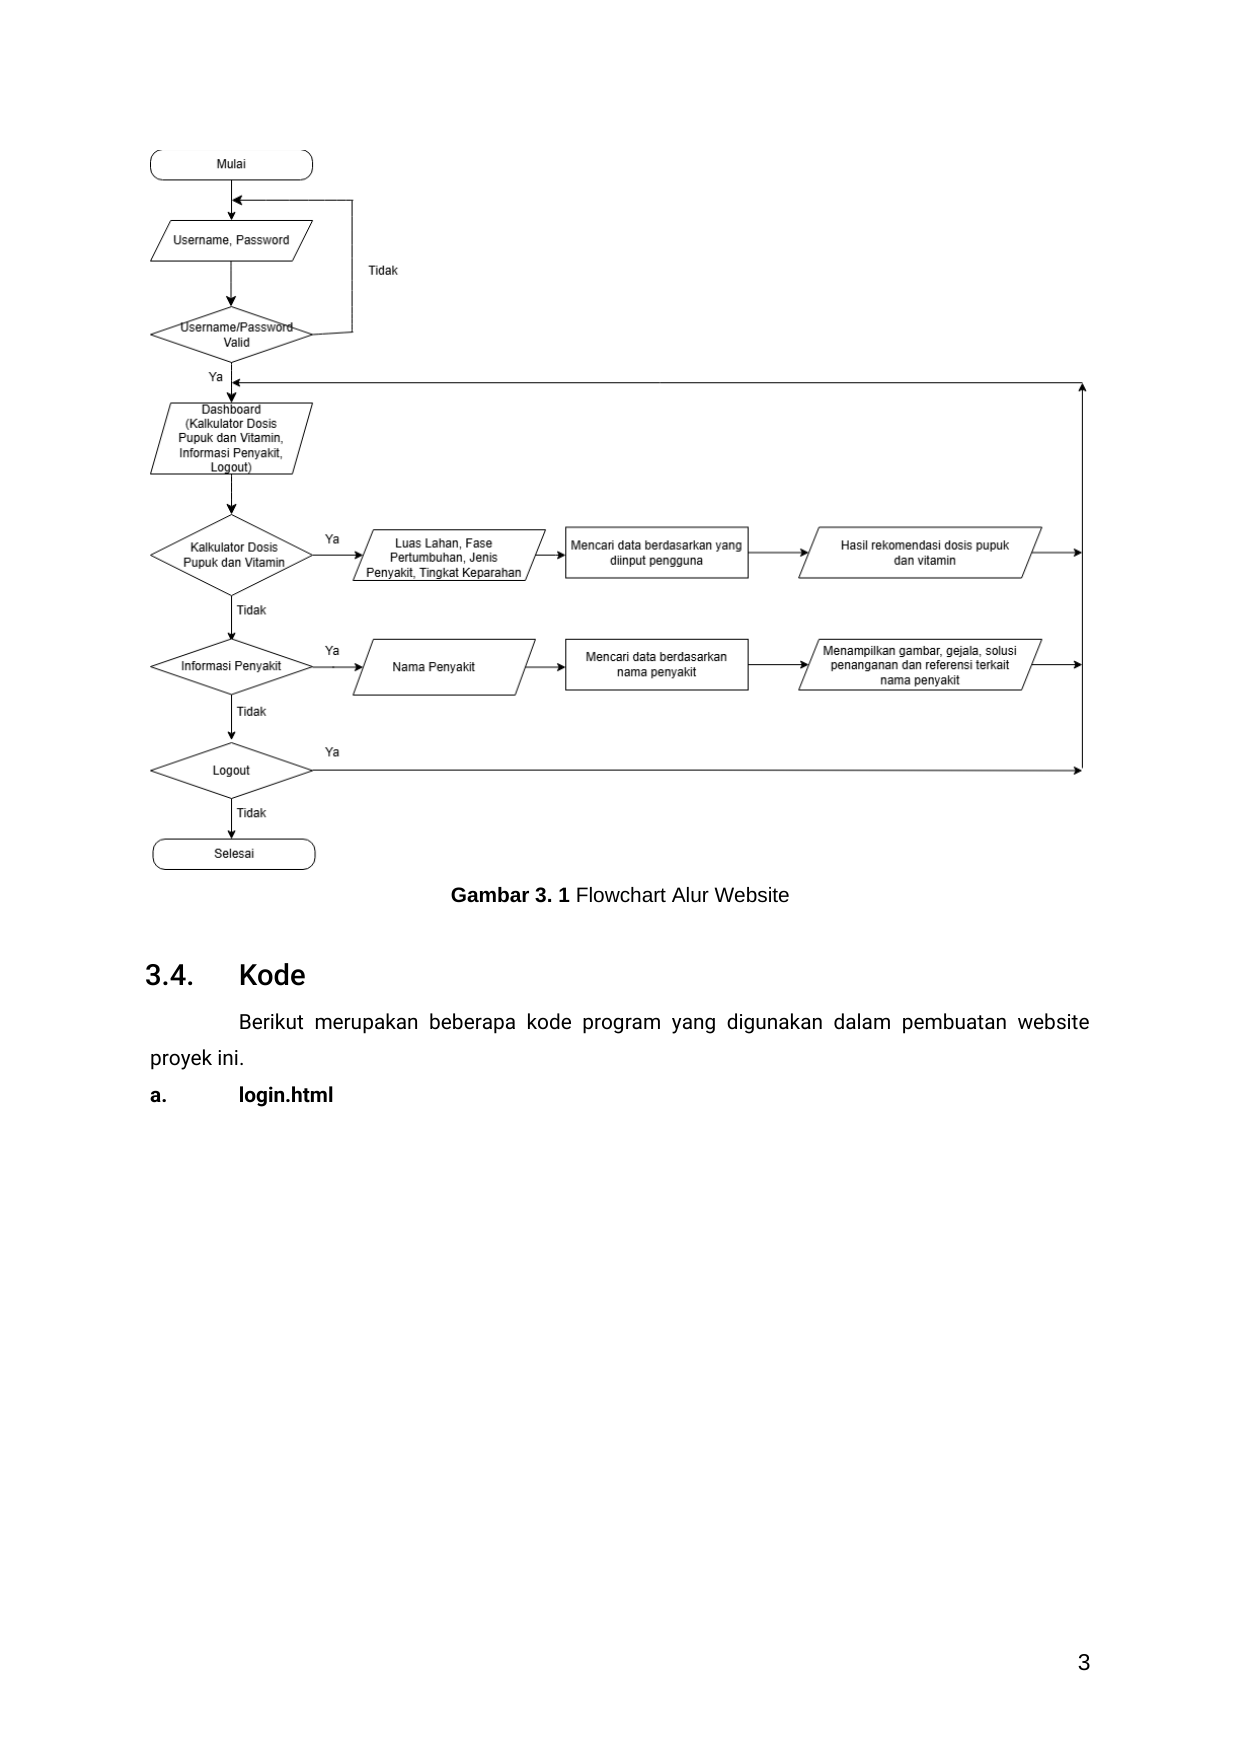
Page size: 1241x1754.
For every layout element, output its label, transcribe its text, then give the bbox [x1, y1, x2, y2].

subtitle Kode [194, 958, 1090, 993]
list login.html [150, 1083, 1090, 1107]
picture [150, 150, 1091, 870]
text Gambar 3. 1 Flowchart Alur Website [150, 883, 1090, 907]
text Berikut merupakan beberapa kode program yang digunakan dalam pembuatan website proyek ini. [150, 1010, 1090, 1071]
